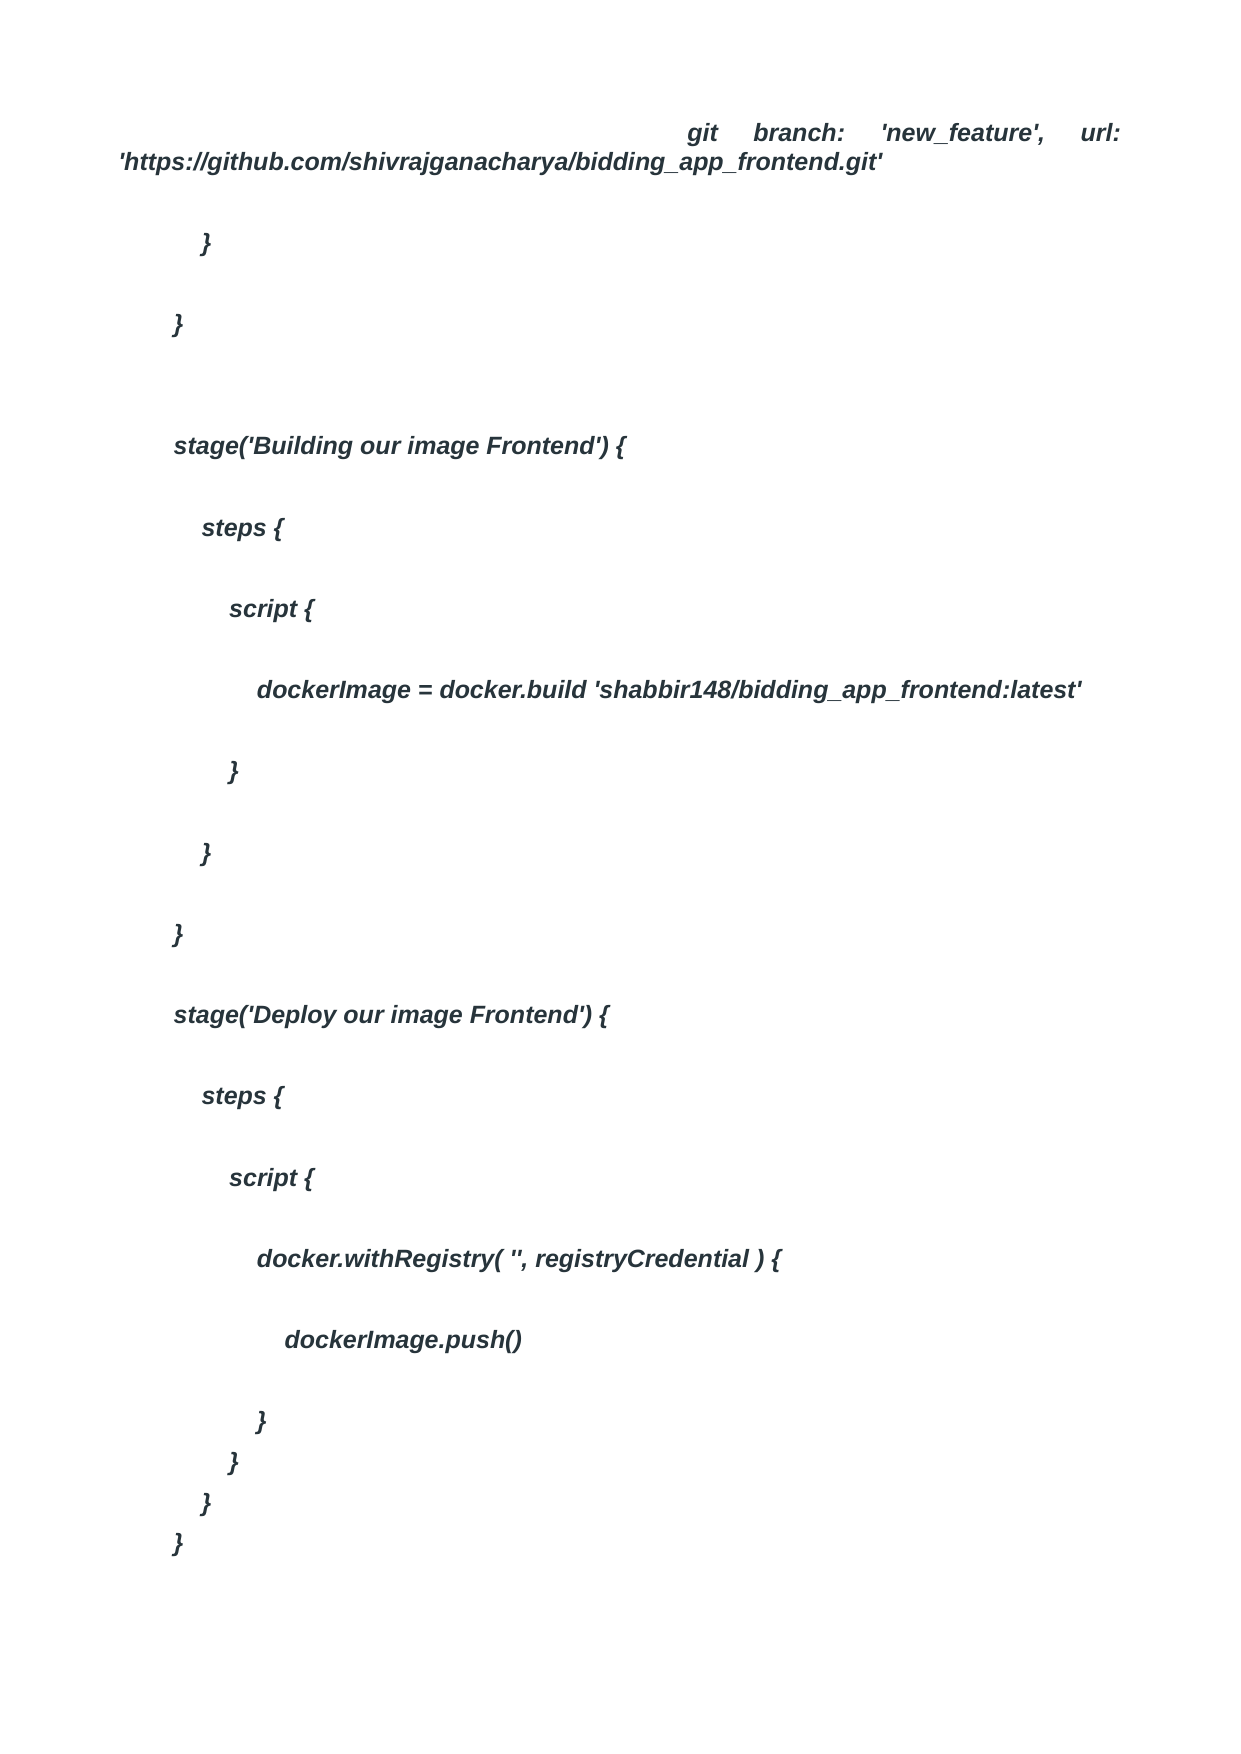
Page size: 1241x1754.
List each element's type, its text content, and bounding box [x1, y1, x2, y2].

text docker.withRegistry( '', registryCredential ) { [118, 1244, 1122, 1272]
text dockerImage.push() [118, 1325, 1122, 1354]
text } [118, 1528, 1122, 1557]
text script { [118, 594, 1122, 622]
text } [118, 1406, 1122, 1435]
text } [118, 1487, 1122, 1516]
text dockerImage = docker.build 'shabbir148/bidding_app_frontend:latest' [118, 675, 1122, 704]
text } [118, 228, 1122, 257]
text } [118, 1447, 1122, 1476]
text } [118, 919, 1122, 947]
text script { [118, 1162, 1122, 1191]
text } [118, 837, 1122, 866]
text stage('Building our image Frontend') { [118, 431, 1122, 460]
text steps { [118, 1081, 1122, 1110]
text steps { [118, 512, 1122, 541]
text } [118, 309, 1122, 338]
text stage('Deploy our image Frontend') { [118, 1000, 1122, 1029]
text git branch: 'new_feature', url: 'https://github.com/shivrajganacharya/bidding_app_frontend.git' [118, 118, 1122, 176]
text } [118, 756, 1122, 785]
